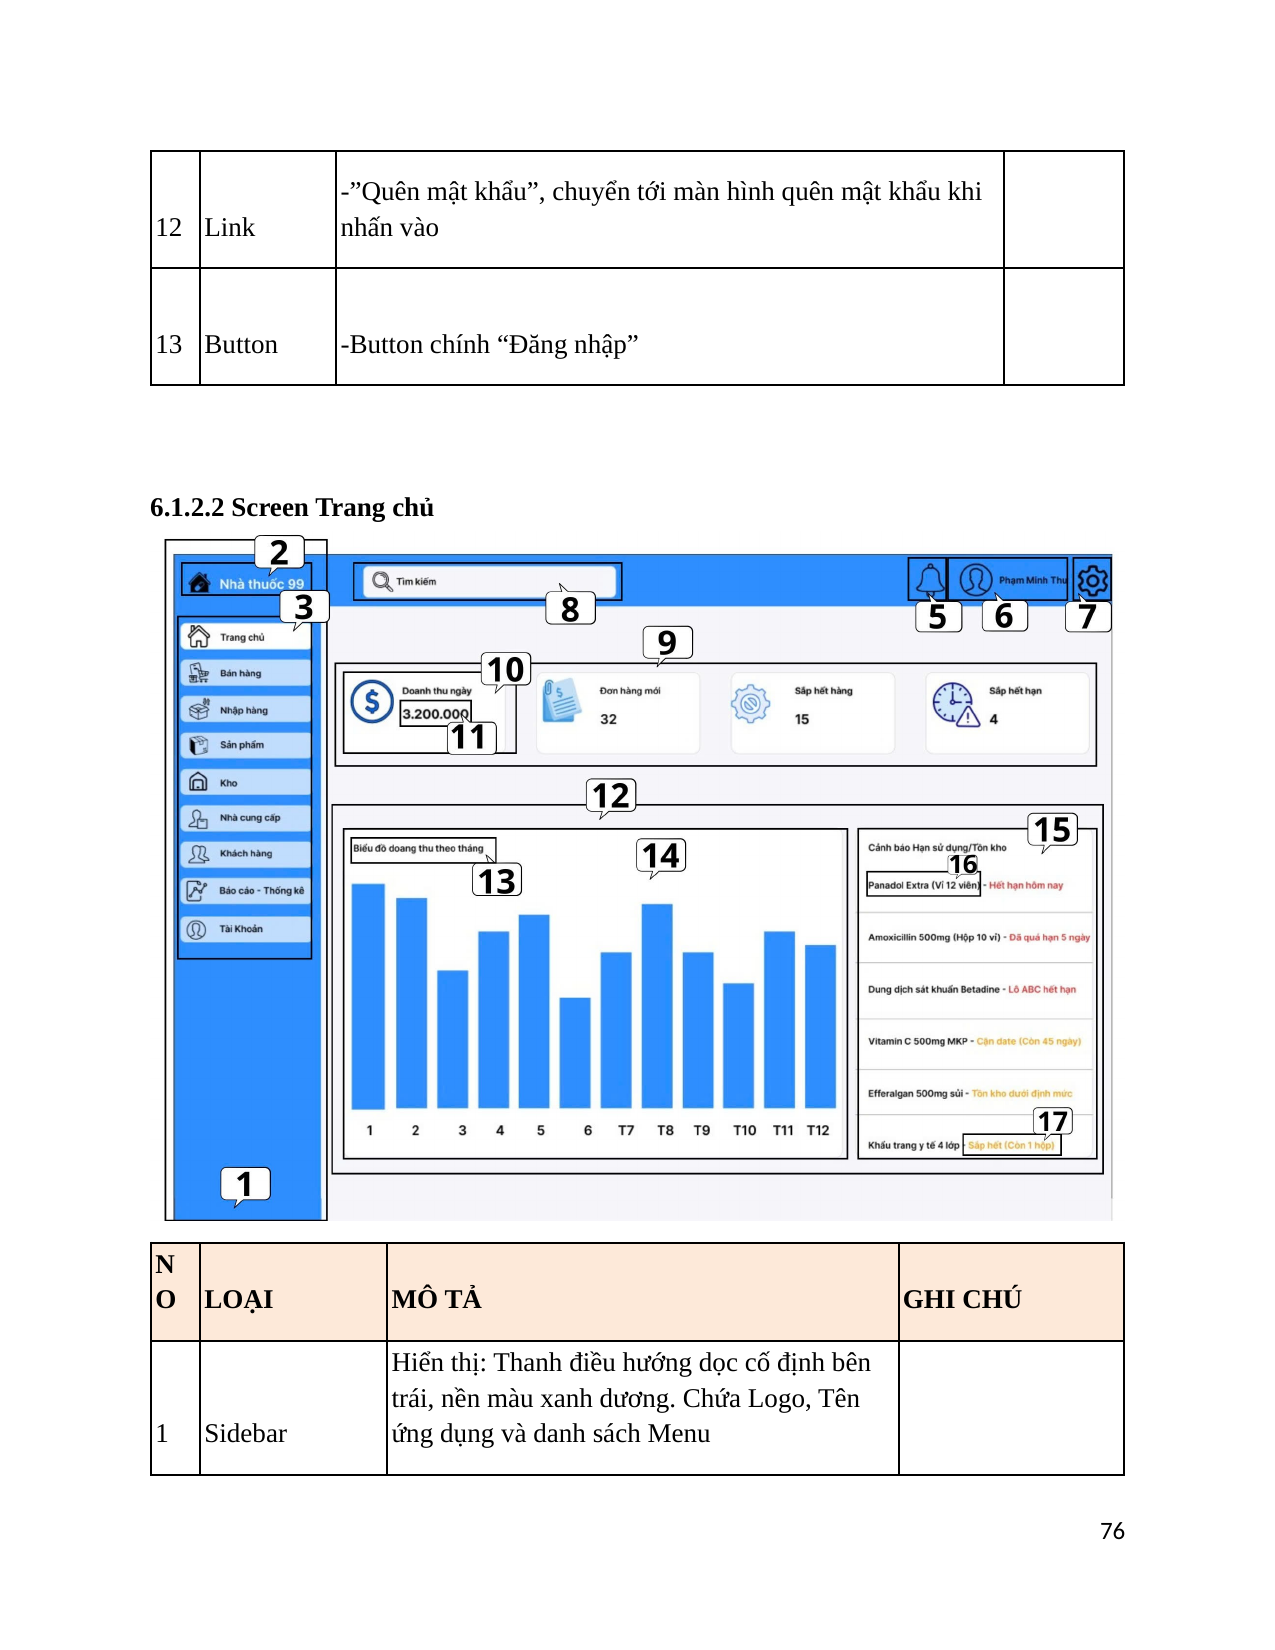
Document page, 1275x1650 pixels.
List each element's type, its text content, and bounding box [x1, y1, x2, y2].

table_header MÔ TẢ [388, 1244, 898, 1340]
table_cell Hiển thị: Thanh điều hướng dọc cố định bên trái, nền màu xanh dương. Chứa Logo, Tên ứng dụng và danh sách Menu [388, 1342, 898, 1474]
table_cell Link [201, 152, 335, 267]
table_cell Button [201, 269, 335, 384]
table_cell 1 [152, 1342, 199, 1474]
table_cell [1005, 152, 1123, 267]
table_cell 12 [152, 152, 199, 267]
table_header NO [152, 1244, 199, 1340]
table_cell Sidebar [201, 1342, 386, 1474]
subtitle 6.1.2.2 Screen Trang chủ [150, 491, 1125, 522]
table_cell 13 [152, 269, 199, 384]
table_header LOẠI [201, 1244, 386, 1340]
table_header GHI CHÚ [900, 1244, 1123, 1340]
table_cell [1005, 269, 1123, 384]
picture [150, 531, 1125, 1221]
table_cell -Button chính “Đăng nhập” [337, 269, 1003, 384]
table_cell [900, 1342, 1123, 1474]
table_cell -”Quên mật khẩu”, chuyển tới màn hình quên mật khẩu khi nhấn vào [337, 152, 1003, 267]
